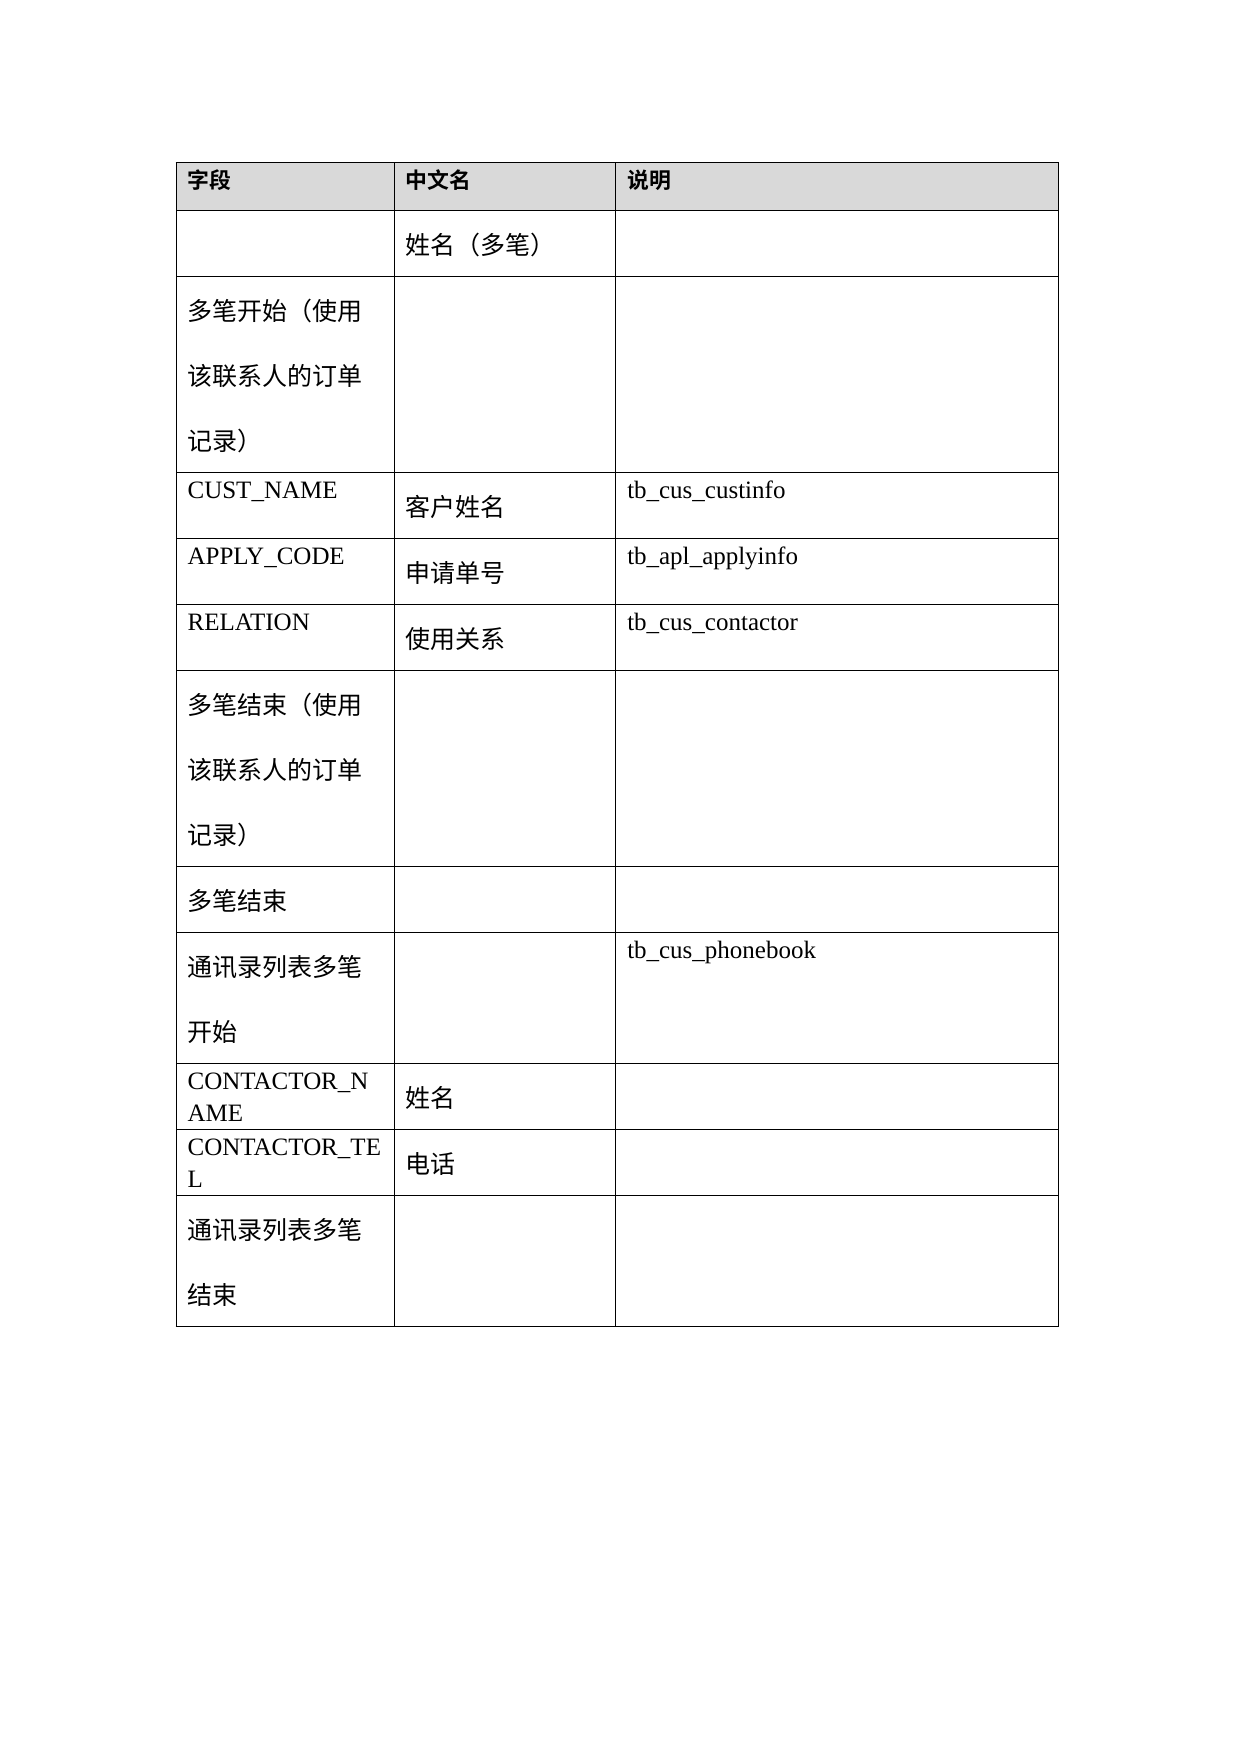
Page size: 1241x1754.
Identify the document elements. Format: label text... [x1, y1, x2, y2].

table_cell 客户姓名 [395, 473, 615, 538]
table_cell [616, 867, 1058, 932]
table_header 中文名 [395, 163, 615, 210]
table_cell CONTACTOR_TEL [177, 1130, 394, 1195]
table_cell 多笔结束 [177, 867, 394, 932]
table_cell 姓名 [395, 1064, 615, 1129]
table_cell RELATION [177, 605, 394, 670]
table_cell APPLY_CODE [177, 539, 394, 604]
table_cell [177, 211, 394, 276]
table_header 说明 [616, 163, 1058, 210]
table_cell 通讯录比对结果姓名（多笔） [395, 211, 615, 276]
table_cell tb_apl_applyinfo [616, 539, 1058, 604]
table_cell tb_cus_contactor [616, 605, 1058, 670]
table_cell 多笔结束（使用该联系人的订单记录） [177, 671, 394, 866]
table_cell [616, 1130, 1058, 1195]
table_cell [395, 277, 615, 472]
table_cell [616, 1064, 1058, 1129]
table_cell 申请单号 [395, 539, 615, 604]
table_cell [616, 671, 1058, 866]
table_cell 使用关系 [395, 605, 615, 670]
table_cell tb_cus_custinfo [616, 473, 1058, 538]
table_header 字段 [177, 163, 394, 210]
table_cell [395, 933, 615, 1063]
table_cell [616, 277, 1058, 472]
table_cell 通讯录列表多笔开始 [177, 933, 394, 1063]
table_cell 多笔开始（使用该联系人的订单记录） [177, 277, 394, 472]
table_cell [616, 211, 1058, 276]
table_cell [395, 867, 615, 932]
table_cell tb_cus_phonebook [616, 933, 1058, 1063]
table_cell [616, 1196, 1058, 1326]
table_cell CUST_NAME [177, 473, 394, 538]
table_cell 通讯录列表多笔结束 [177, 1196, 394, 1326]
table_cell 电话 [395, 1130, 615, 1195]
table_cell CONTACTOR_NAME [177, 1064, 394, 1129]
table_cell [395, 1196, 615, 1326]
table_cell [395, 671, 615, 866]
